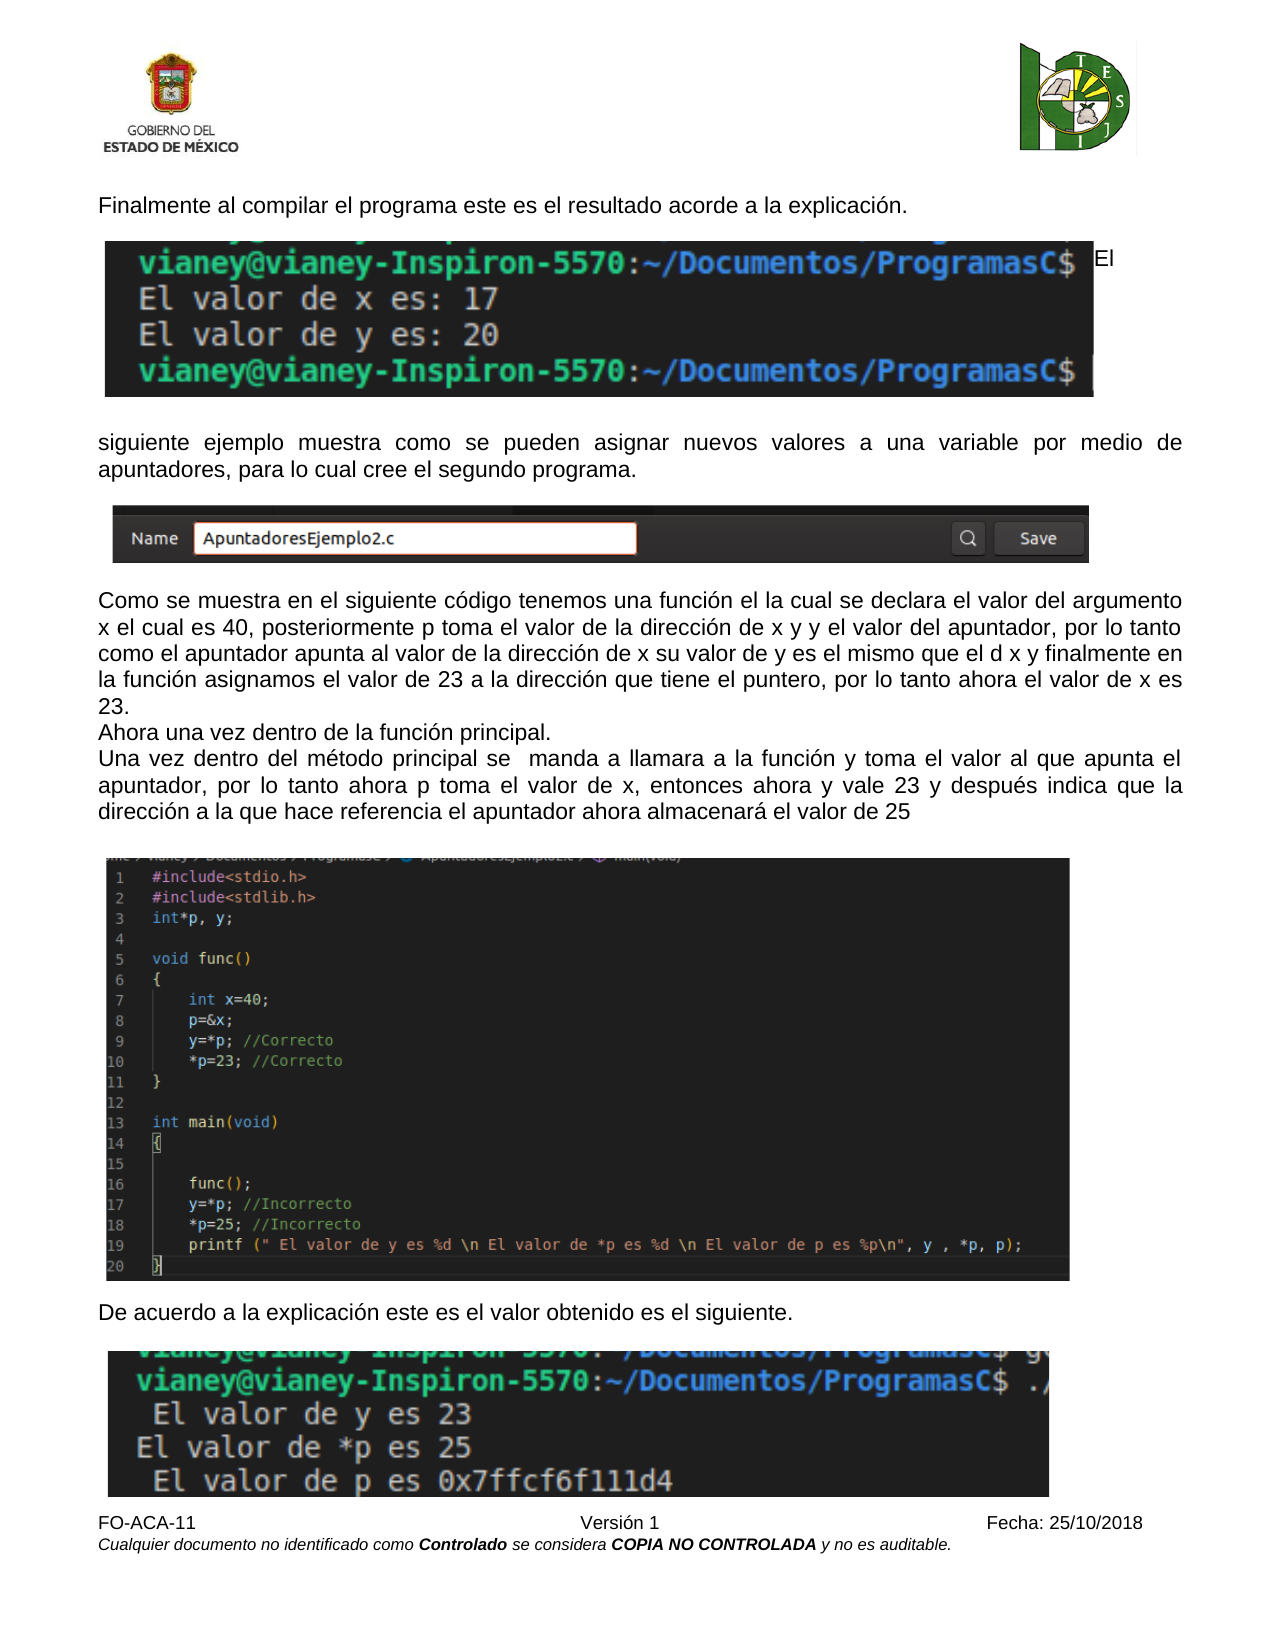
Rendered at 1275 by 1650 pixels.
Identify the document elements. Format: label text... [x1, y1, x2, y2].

text Ahora una vez dentro de la función principal. [98, 719, 1183, 745]
text siguiente ejemplo muestra como se pueden asignar nuevos valores a una variable por medio de apuntadores, para lo cual cree el segundo programa. [98, 429, 1183, 482]
picture [95, 42, 241, 161]
picture [107, 1351, 1050, 1497]
picture [106, 858, 1070, 1281]
text Como se muestra en el siguiente código tenemos una función el la cual se declara el valor del argumento x el cual es 40, posteriormente p toma el valor de la dirección de x y y el valor del apuntador, por lo tanto como el apuntador apunta al valor de la dirección de x su valor de y es el mismo que el d x y finalmente en la función asignamos el valor de 23 a la dirección que tiene el puntero, por lo tanto ahora el valor de x es 23. [98, 587, 1183, 719]
text Una vez dentro del método principal se manda a llamara a la función y toma el valor al que apunta el apuntador, por lo tanto ahora p toma el valor de x, entonces ahora y vale 23 y después indica que la dirección a la que hace referencia el apuntador ahora almacenará el valor de 25 [98, 745, 1183, 824]
text Finalmente al compilar el programa este es el resultado acorde a la explicación. [98, 192, 1183, 218]
picture [1018, 41, 1137, 157]
picture [112, 505, 1089, 563]
text De acuerdo a la explicación este es el valor obtenido es el siguiente. [98, 1299, 1183, 1325]
text El [1094, 245, 1183, 271]
picture [104, 241, 1094, 397]
